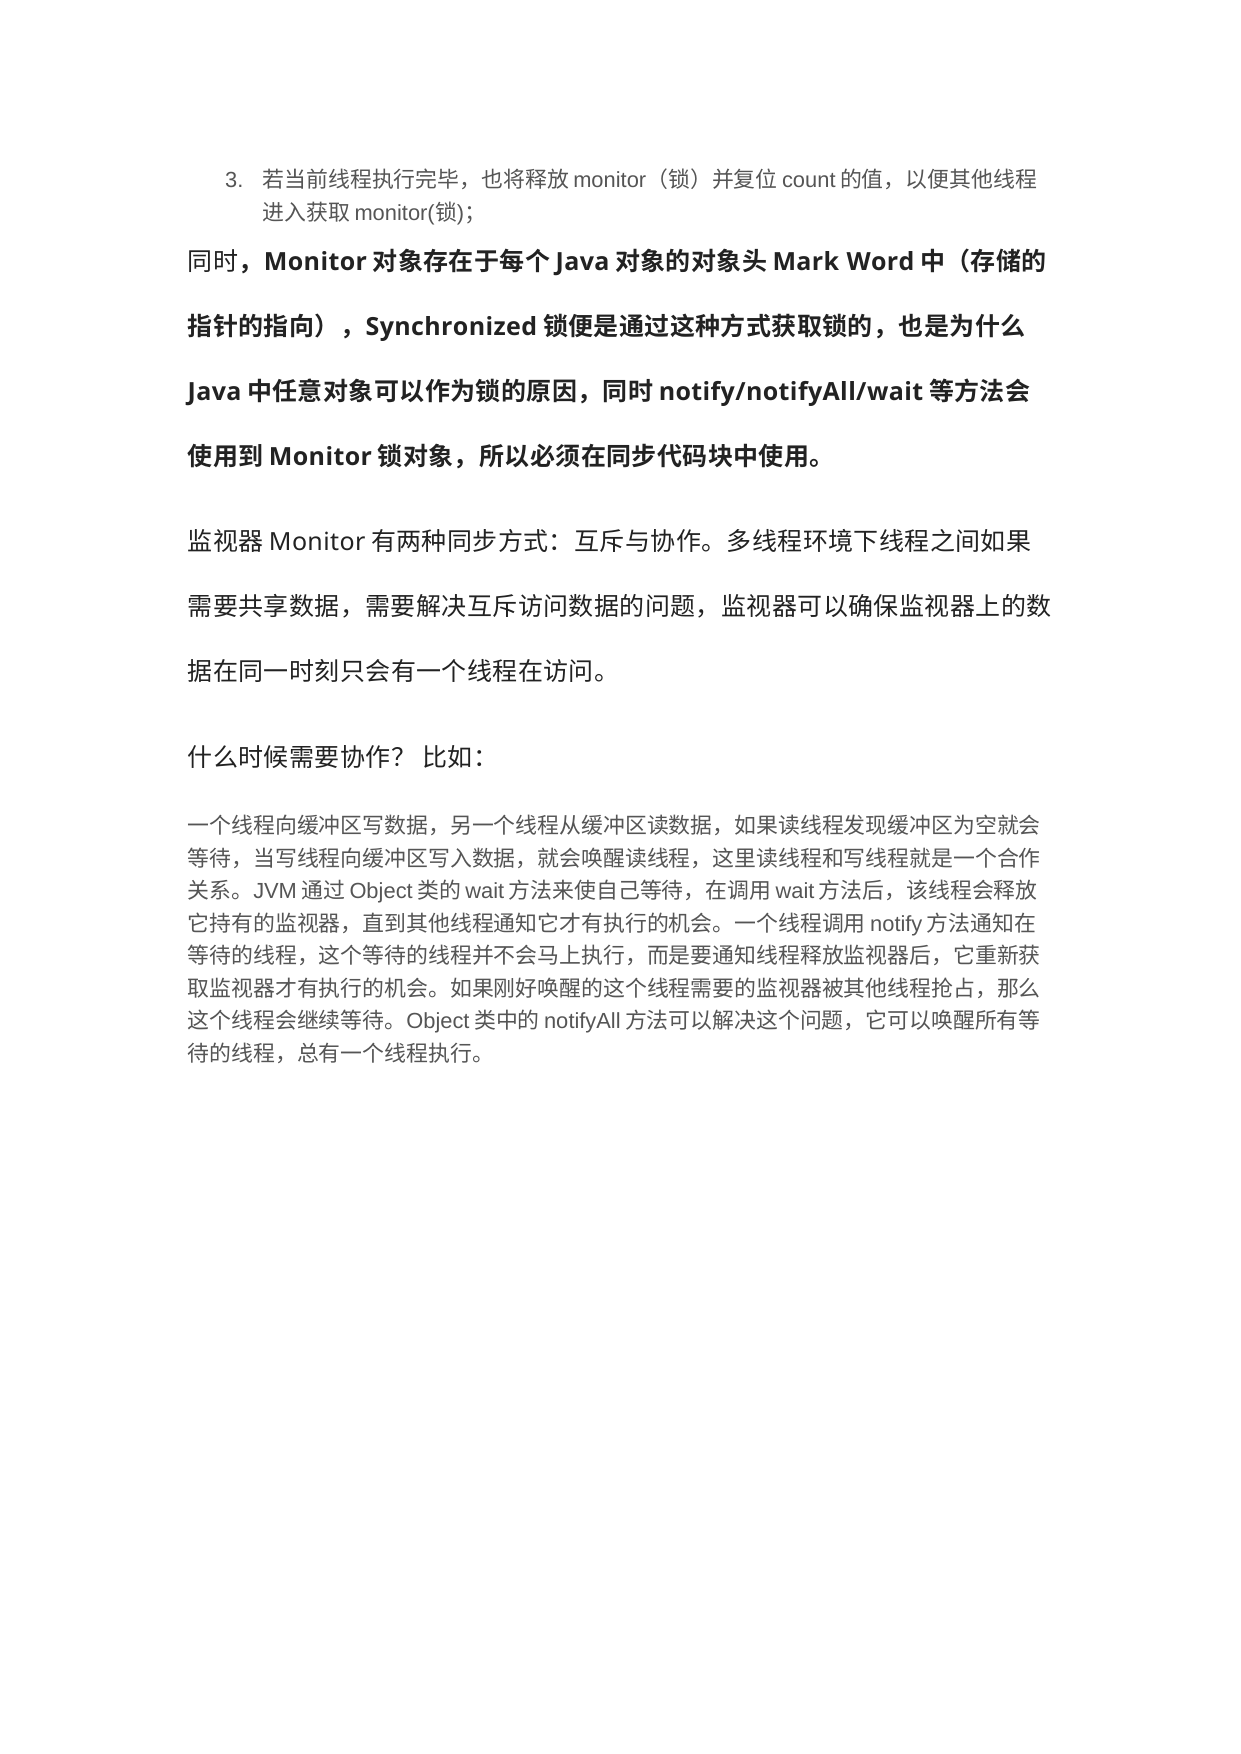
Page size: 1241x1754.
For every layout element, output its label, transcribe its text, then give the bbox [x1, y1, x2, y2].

text 一个线程向缓冲区写数据，另一个线程从缓冲区读数据，如果读线程发现缓冲区为空就会等待，当写线程向缓冲区写入数据，就会唤醒读线程，这里读线程和写线程就是一个合作关系。JVM通过Object类的wait方法来使自己等待，在调用wait方法后，该线程会释放它持有的监视器，直到其他线程通知它才有执行的机会。一个线程调用notify方法通知在等待的线程，这个等待的线程并不会马上执行，而是要通知线程释放监视器后，它重新获取监视器才有执行的机会。如果刚好唤醒的这个线程需要的监视器被其他线程抢占，那么这个线程会继续等待。Object类中的notifyAll方法可以解决这个问题，它可以唤醒所有等待的线程，总有一个线程执行。 [187, 808, 1053, 1068]
text 什么时候需要协作？ 比如： [187, 723, 1053, 788]
list 若当前线程执行完毕，也将释放monitor（锁）并复位count的值，以便其他线程进入获取monitor(锁)； [225, 162, 1053, 227]
text 同时，Monitor对象存在于每个Java对象的对象头Mark Word中（存储的指针的指向），Synchronized锁便是通过这种方式获取锁的，也是为什么Java中任意对象可以作为锁的原因，同时notify/notifyAll/wait等方法会使用到Monitor锁对象，所以必须在同步代码块中使用。 [187, 227, 1053, 487]
text 监视器Monitor有两种同步方式：互斥与协作。多线程环境下线程之间如果需要共享数据，需要解决互斥访问数据的问题，监视器可以确保监视器上的数据在同一时刻只会有一个线程在访问。 [187, 507, 1053, 702]
